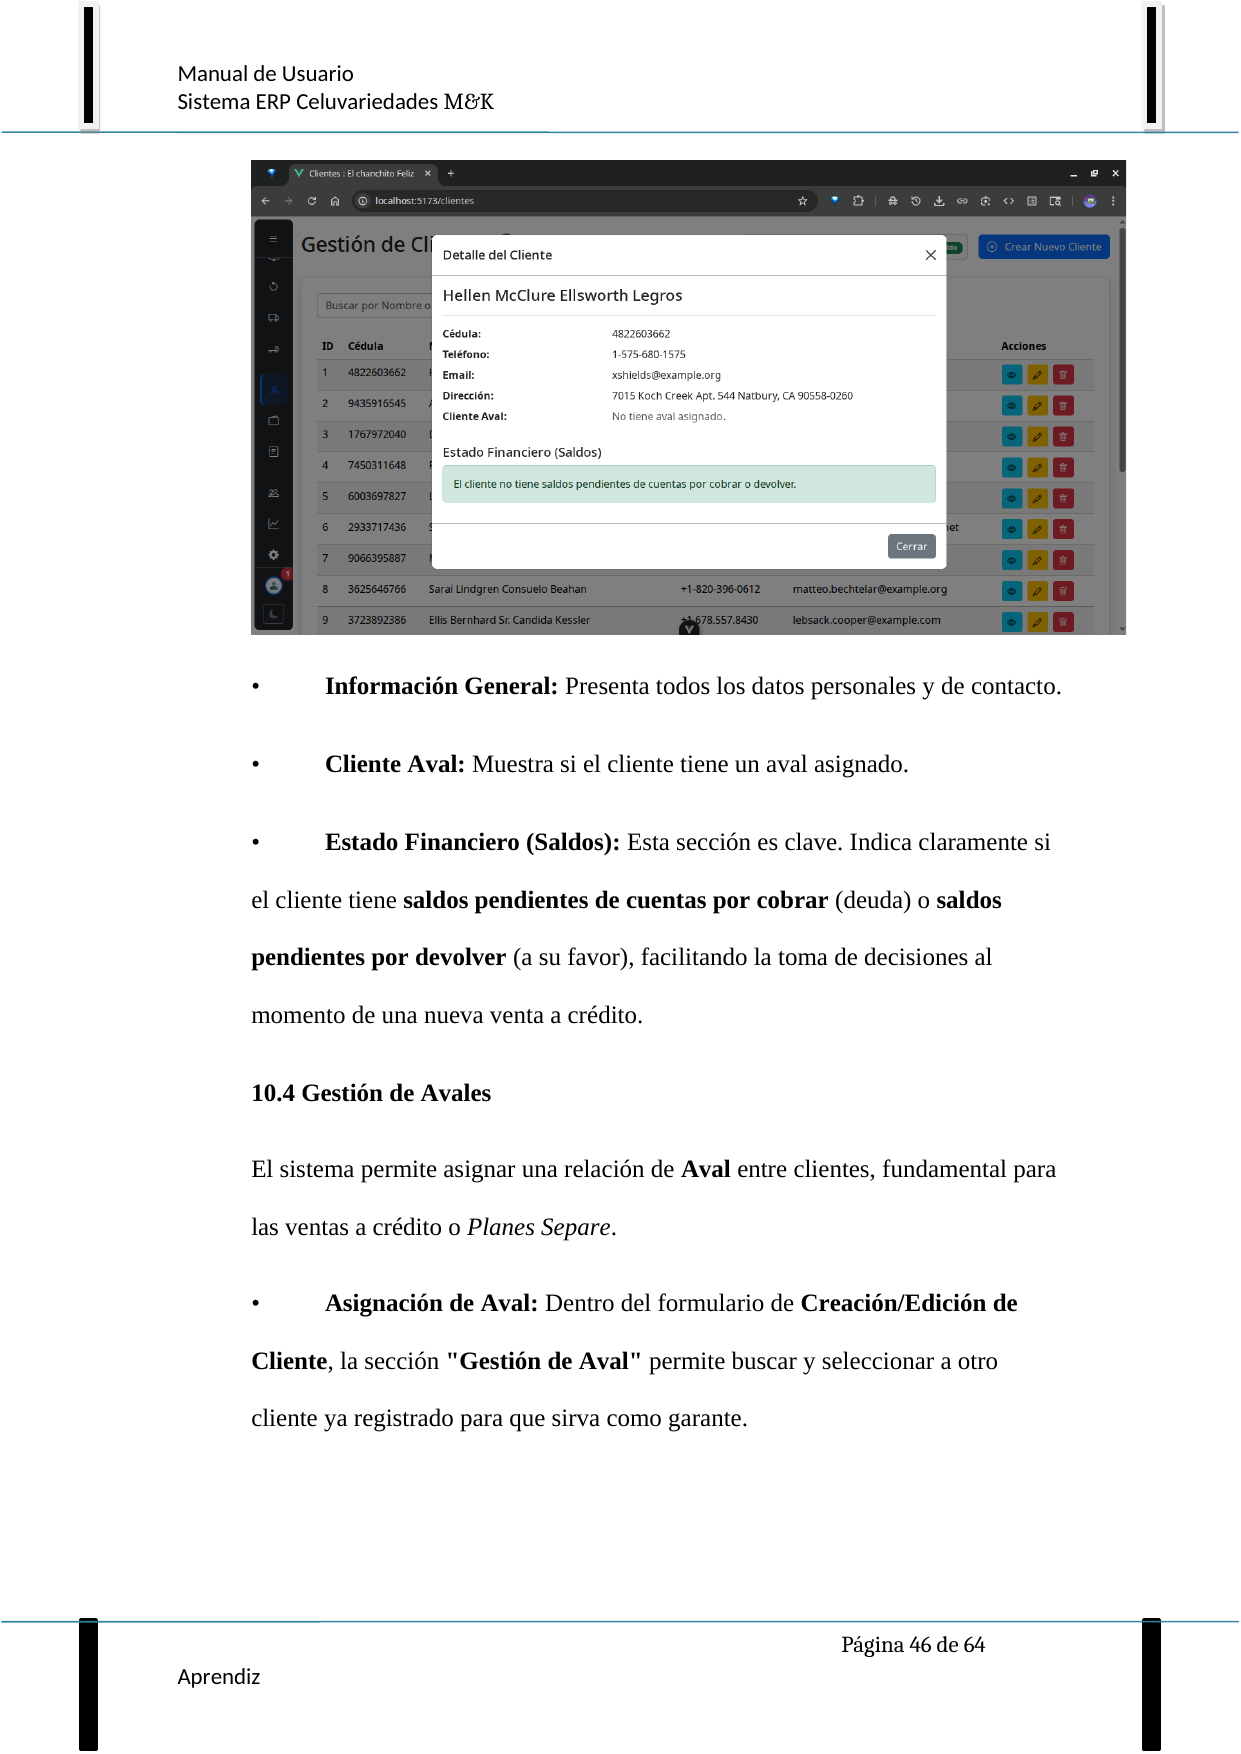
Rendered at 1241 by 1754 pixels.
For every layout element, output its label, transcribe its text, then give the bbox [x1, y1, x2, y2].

text El sistema permite asignar una relación de Aval entre clientes, fundamental para las ventas a crédito o Planes Separe. [251, 1154, 1063, 1241]
subtitle 10.4 Gestión de Avales [251, 1078, 1063, 1107]
list Asignación de Aval: Dentro del formulario de Creación/Edición de Cliente, la sección "Gestión de Aval" permite buscar y seleccionar a otro cliente ya registrado para que sirva como garante. [251, 1288, 1063, 1432]
list Estado Financiero (Saldos): Esta sección es clave. Indica claramente si el cliente tiene saldos pendientes de cuentas por cobrar (deuda) o saldos pendientes por devolver (a su favor), facilitando la toma de decisiones al momento de una nueva venta a crédito. [251, 827, 1063, 1029]
list Información General: Presenta todos los datos personales y de contacto. [251, 671, 1063, 699]
list Cliente Aval: Muestra si el cliente tiene un aval asignado. [251, 749, 1063, 778]
picture [251, 160, 1127, 635]
